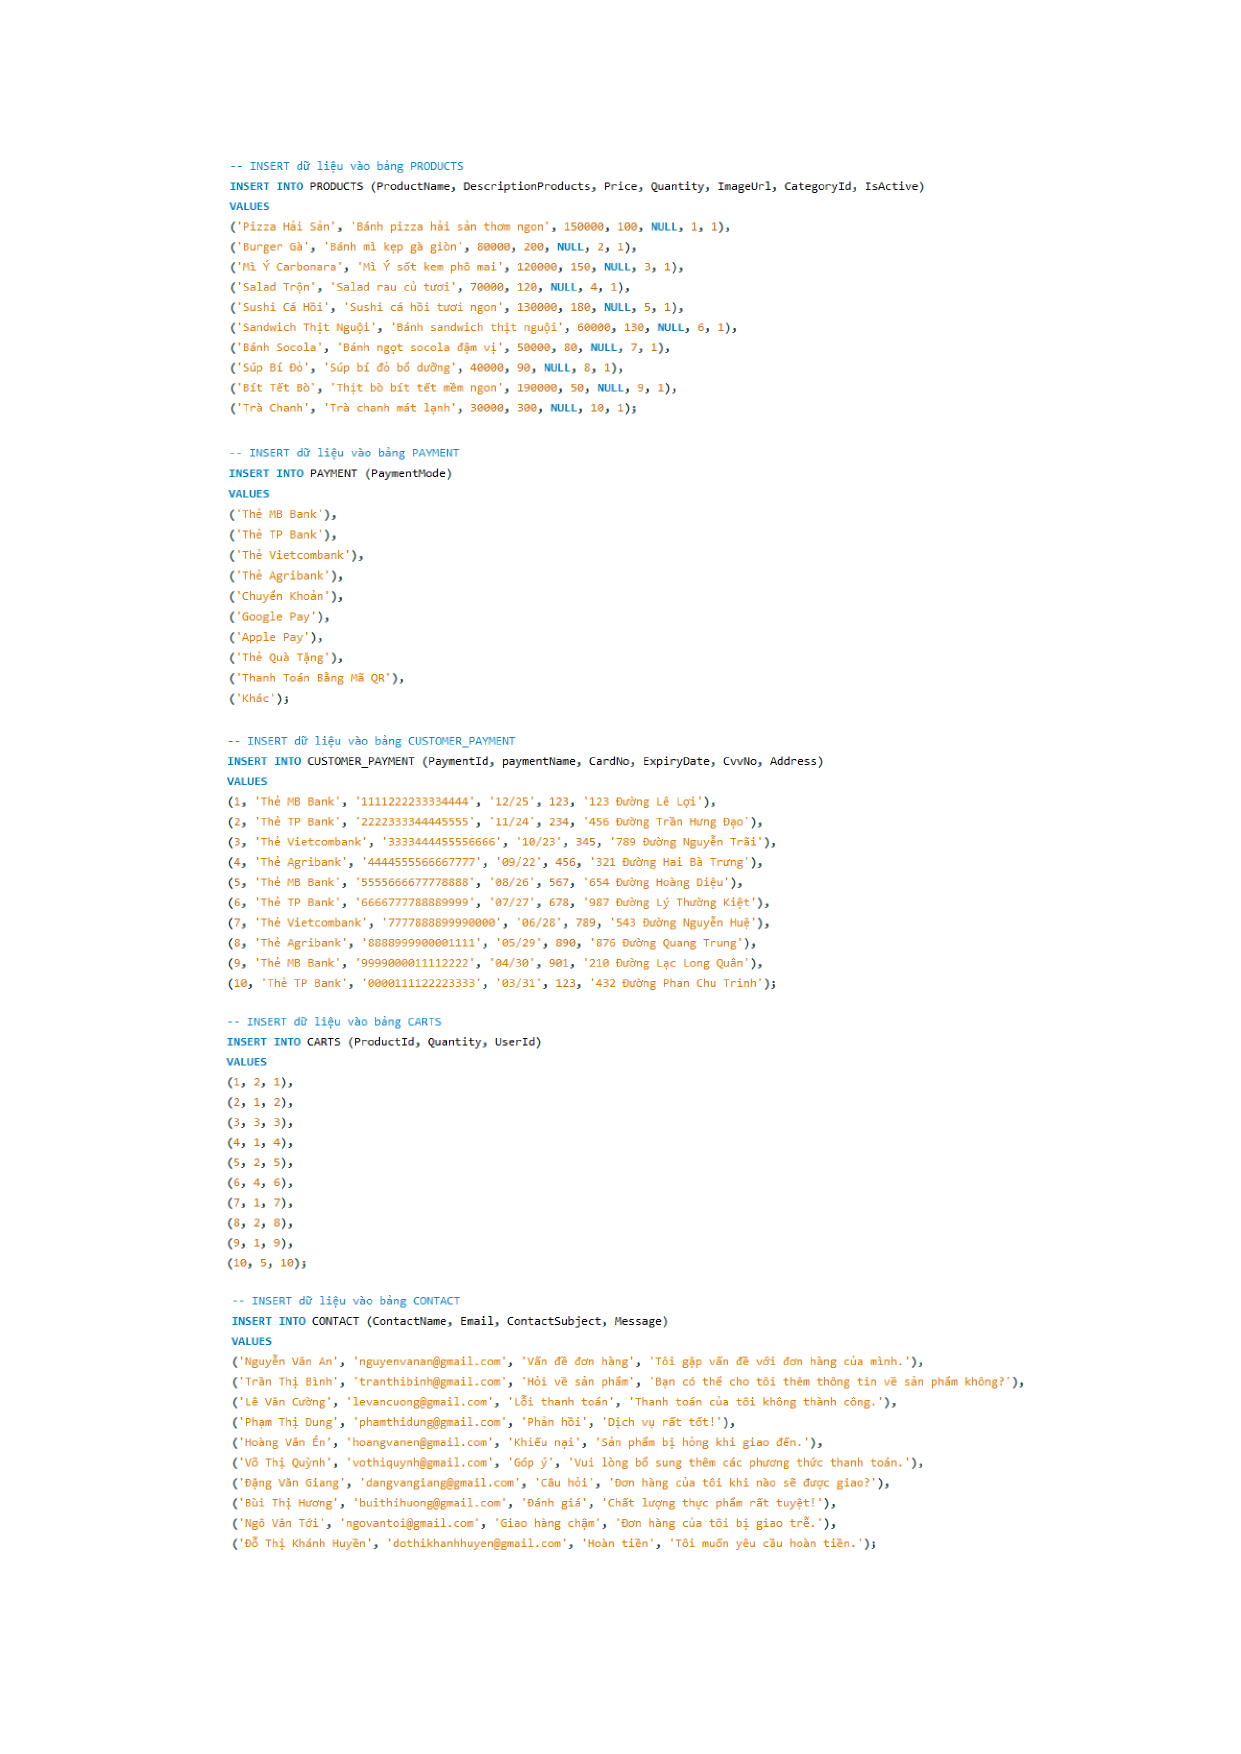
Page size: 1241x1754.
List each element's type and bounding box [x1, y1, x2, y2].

picture [225, 1288, 1166, 1557]
picture [225, 435, 1166, 717]
picture [225, 1007, 1166, 1285]
picture [225, 150, 1166, 432]
picture [225, 720, 1166, 1004]
